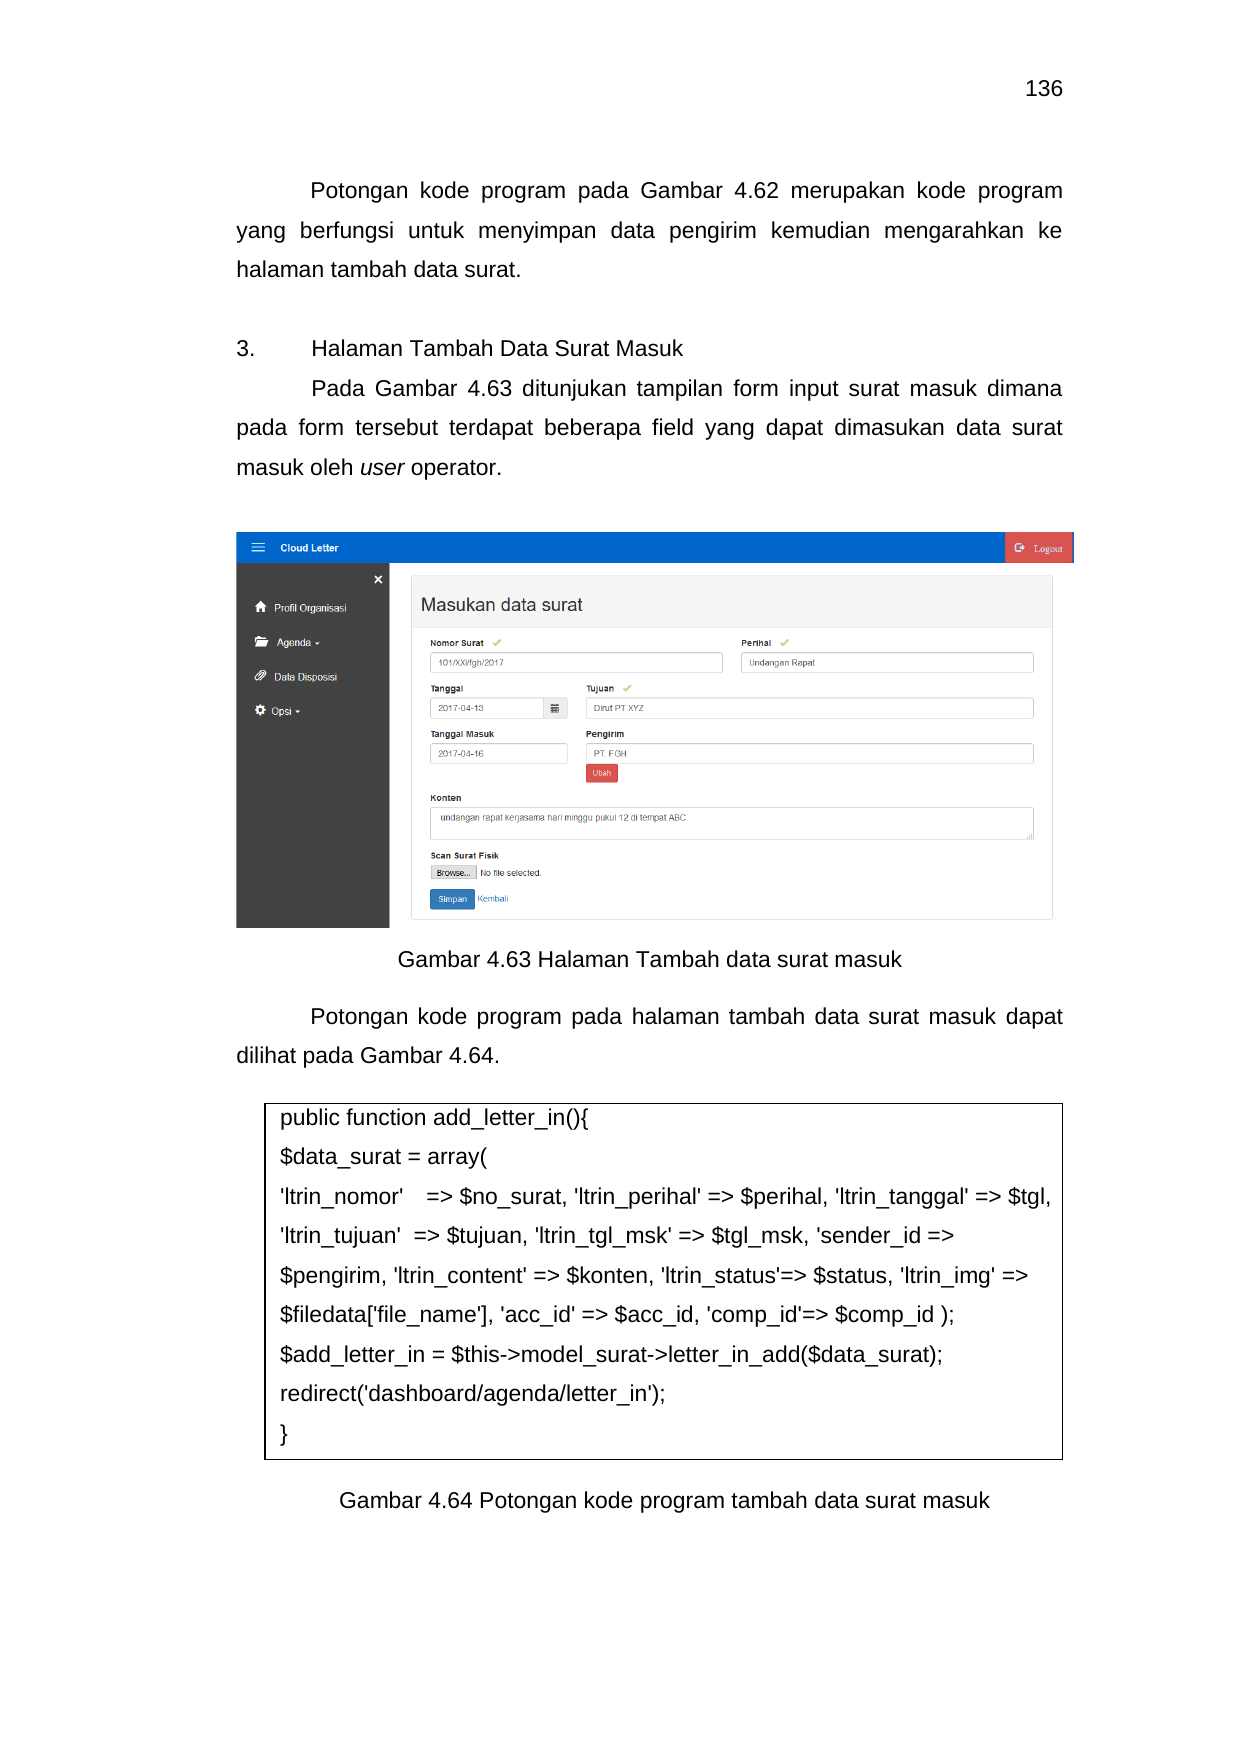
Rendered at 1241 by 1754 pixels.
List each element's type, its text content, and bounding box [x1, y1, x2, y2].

text Gambar 4.63 Halaman Tambah data surat masuk [236, 946, 1063, 972]
text Gambar 4.64 Potongan kode program tambah data surat masuk [236, 1487, 1063, 1513]
list Halaman Tambah Data Surat Masuk [236, 335, 1063, 361]
picture [236, 532, 1074, 928]
list Potongan kode program pada Gambar 4.62 merupakan kode program yang berfungsi untuk menyimpan data pengirim kemudian mengarahkan ke halaman tambah data surat. [236, 177, 1063, 282]
text Pada Gambar 4.63 ditunjukan tampilan form input surat masuk dimana pada form tersebut terdapat beberapa field yang dapat dimasukan data surat masuk oleh user operator. [236, 374, 1063, 480]
table_header public function add_letter_in(){ $data_surat = array( 'ltrin_nomor' => $no_surat, 'ltrin_perihal' => $perihal, 'ltrin_tanggal' => $tgl, 'ltrin_tujuan' => $tujuan, 'ltrin_tgl_msk' => $tgl_msk, 'sender_id => $pengirim, 'ltrin_content' => $konten, 'ltrin_status'=> $status, 'ltrin_img' => $filedata['file_name'], 'acc_id' => $acc_id, 'comp_id'=> $comp_id ); $add_letter_in = $this->model_surat->letter_in_add($data_surat); redirect('dashboard/agenda/letter_in'); } [266, 1104, 1062, 1459]
text Potongan kode program pada halaman tambah data surat masuk dapat dilihat pada Gambar 4.64. [236, 1003, 1063, 1069]
